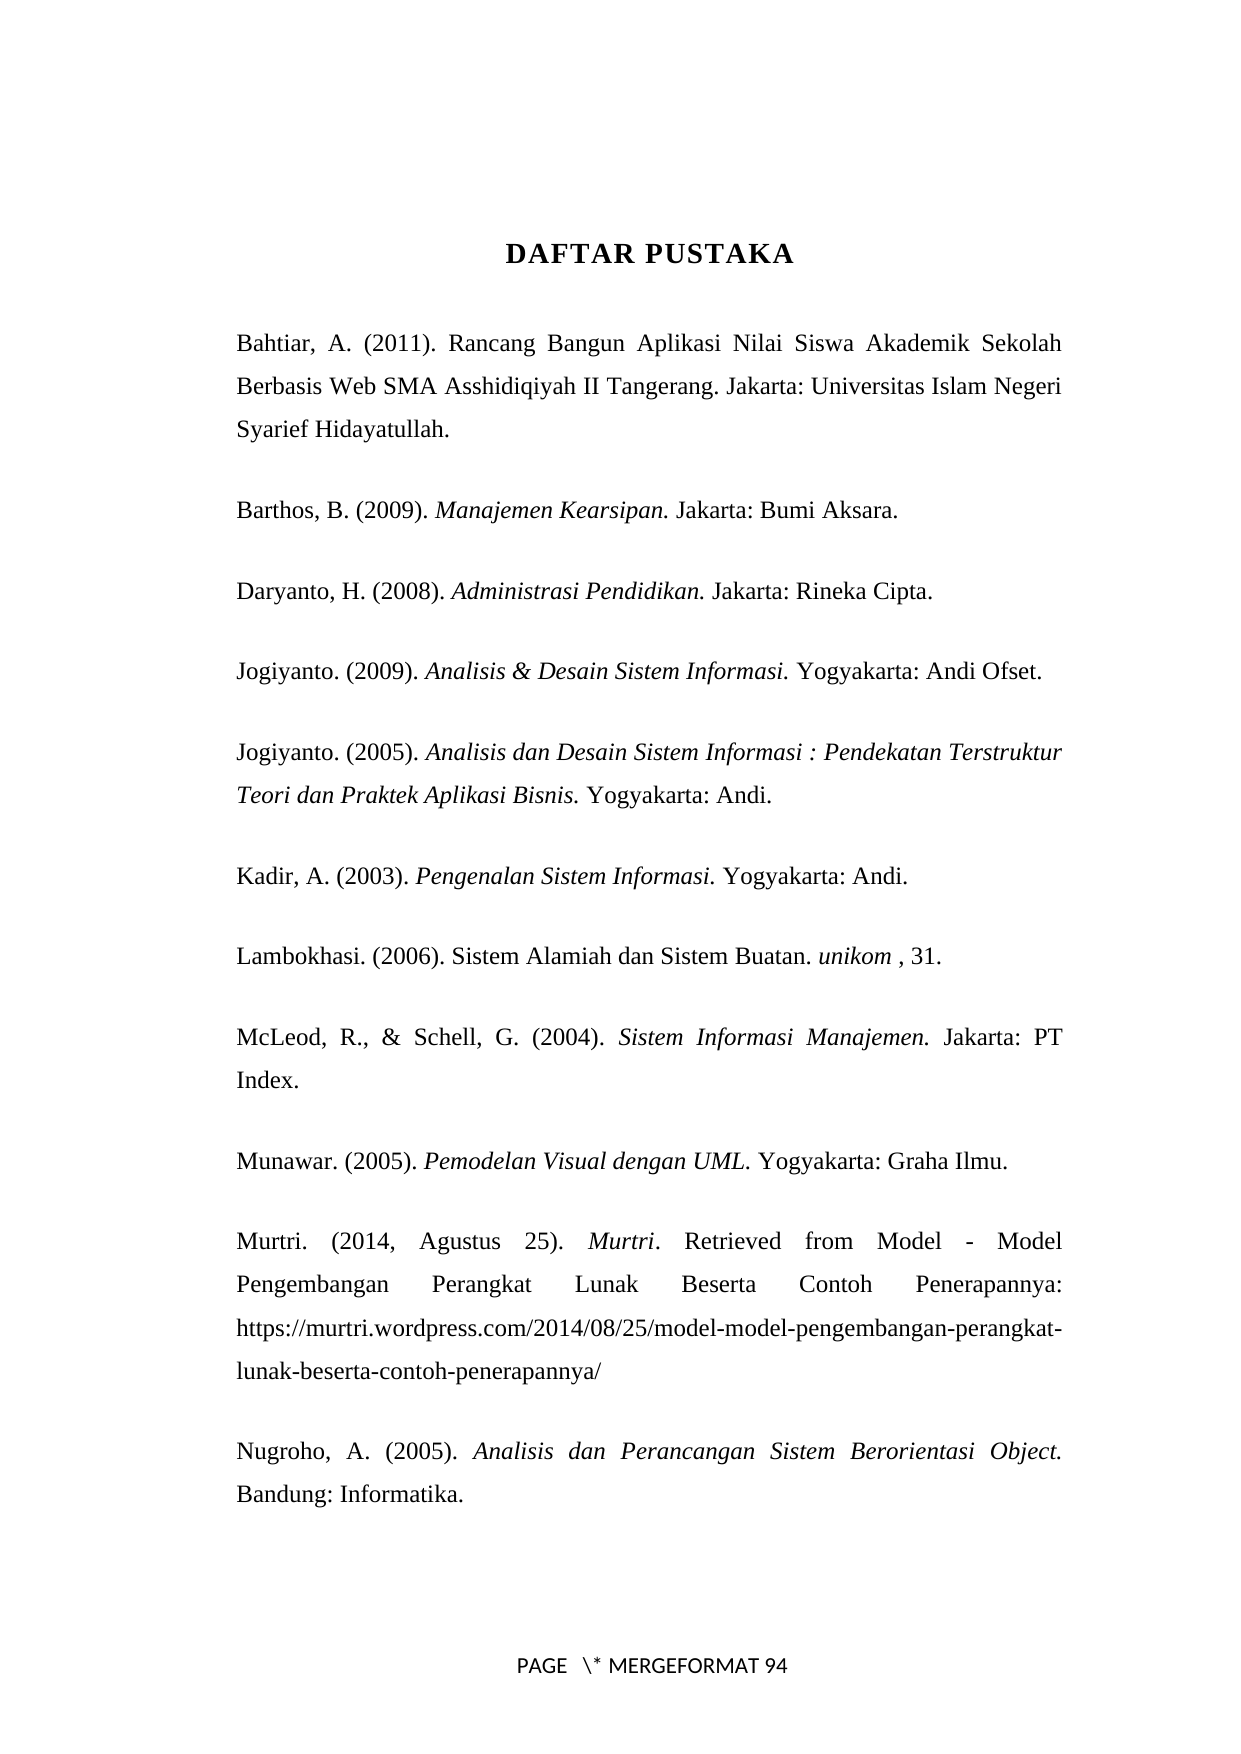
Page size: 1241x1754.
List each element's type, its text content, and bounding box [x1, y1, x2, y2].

title DAFTAR PUSTAKA [236, 236, 1063, 270]
